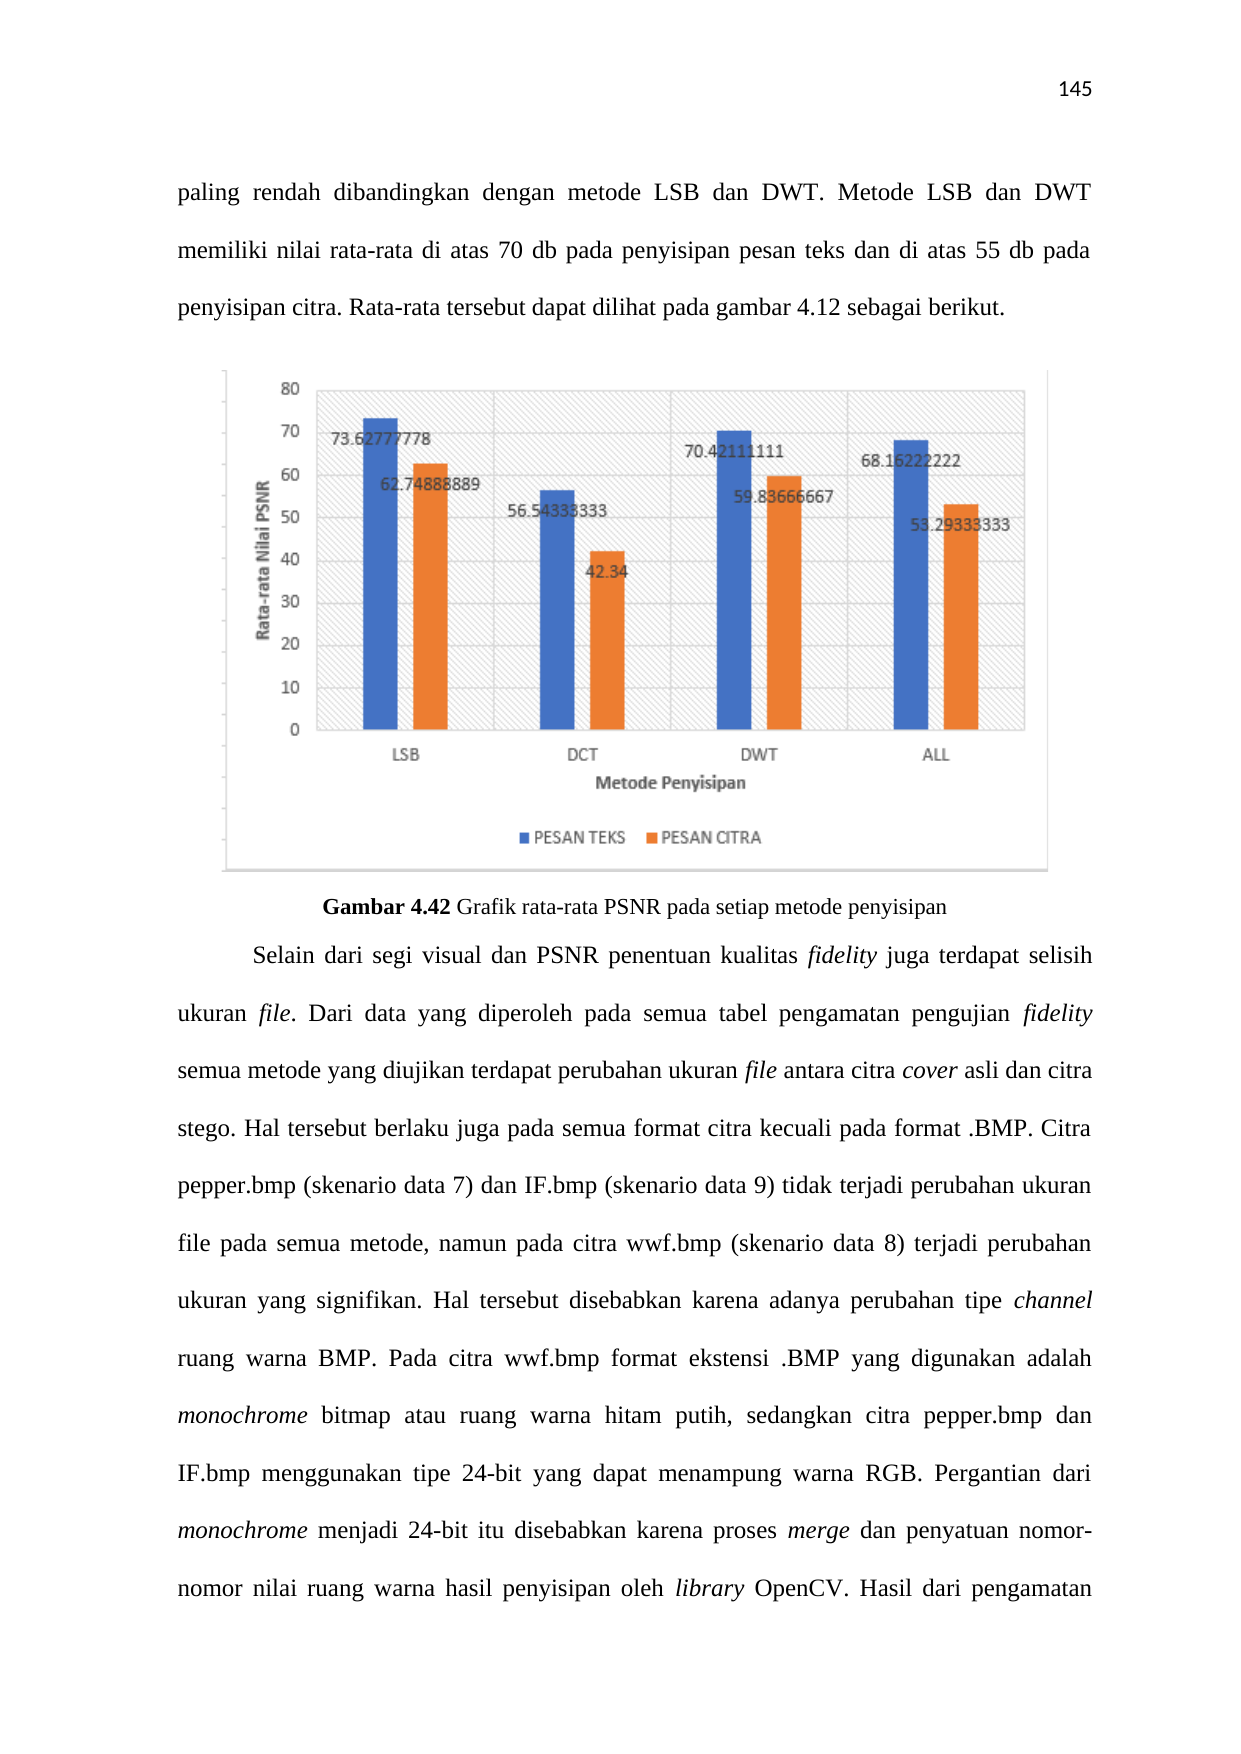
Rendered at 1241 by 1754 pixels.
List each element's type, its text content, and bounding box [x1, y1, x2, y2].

text Gambar 4.12 Grafik rata-rata PSNR pada setiap metode penyisipan [177, 893, 1092, 919]
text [177, 940, 1092, 1601]
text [177, 177, 1092, 321]
